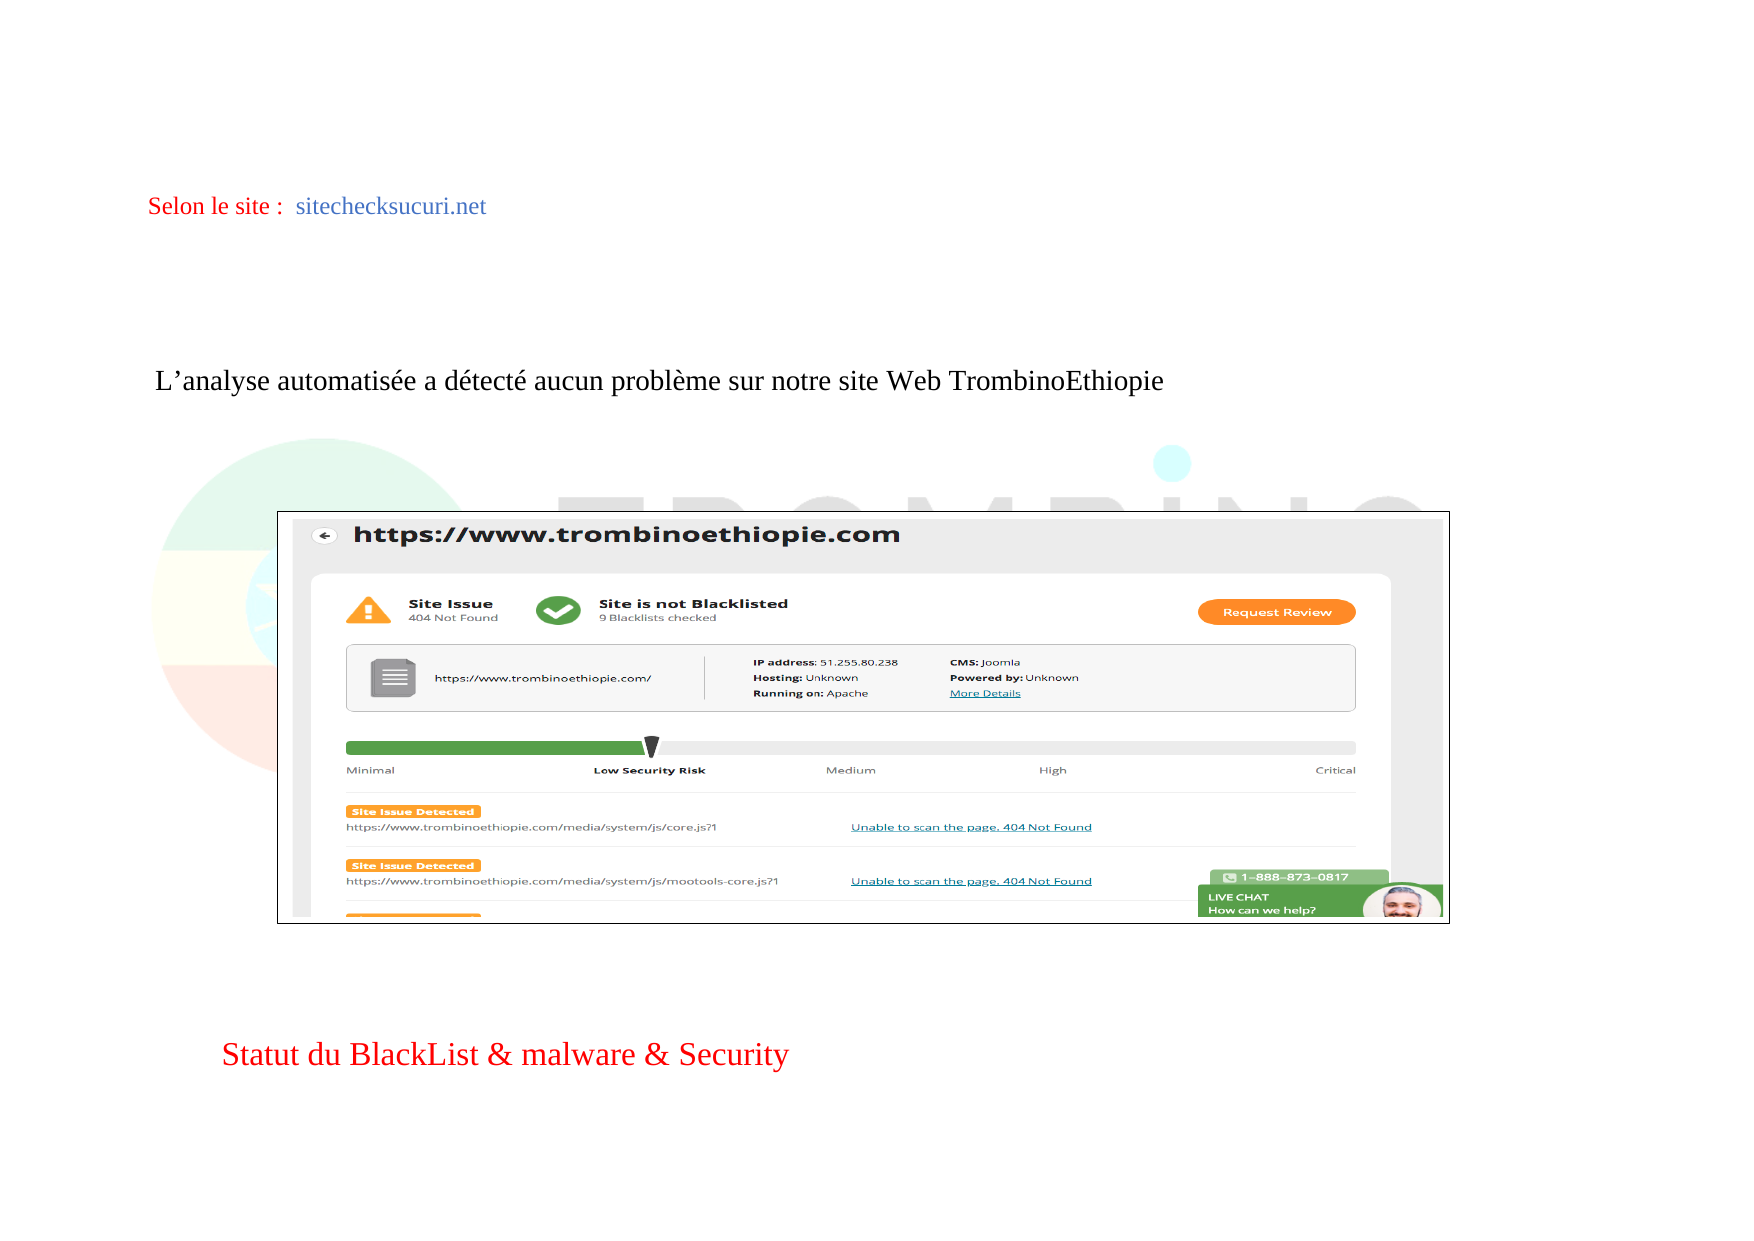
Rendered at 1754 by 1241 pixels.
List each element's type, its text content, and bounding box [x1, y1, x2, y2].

text L’analyse automatisée a détecté aucun problème sur notre site Web TrombinoEthiopie [148, 363, 1606, 397]
text Selon le site : sitechecksucuri.net [148, 191, 1606, 219]
text Statut du BlackList & malware & Security [148, 1034, 1606, 1072]
picture [292, 519, 1444, 917]
